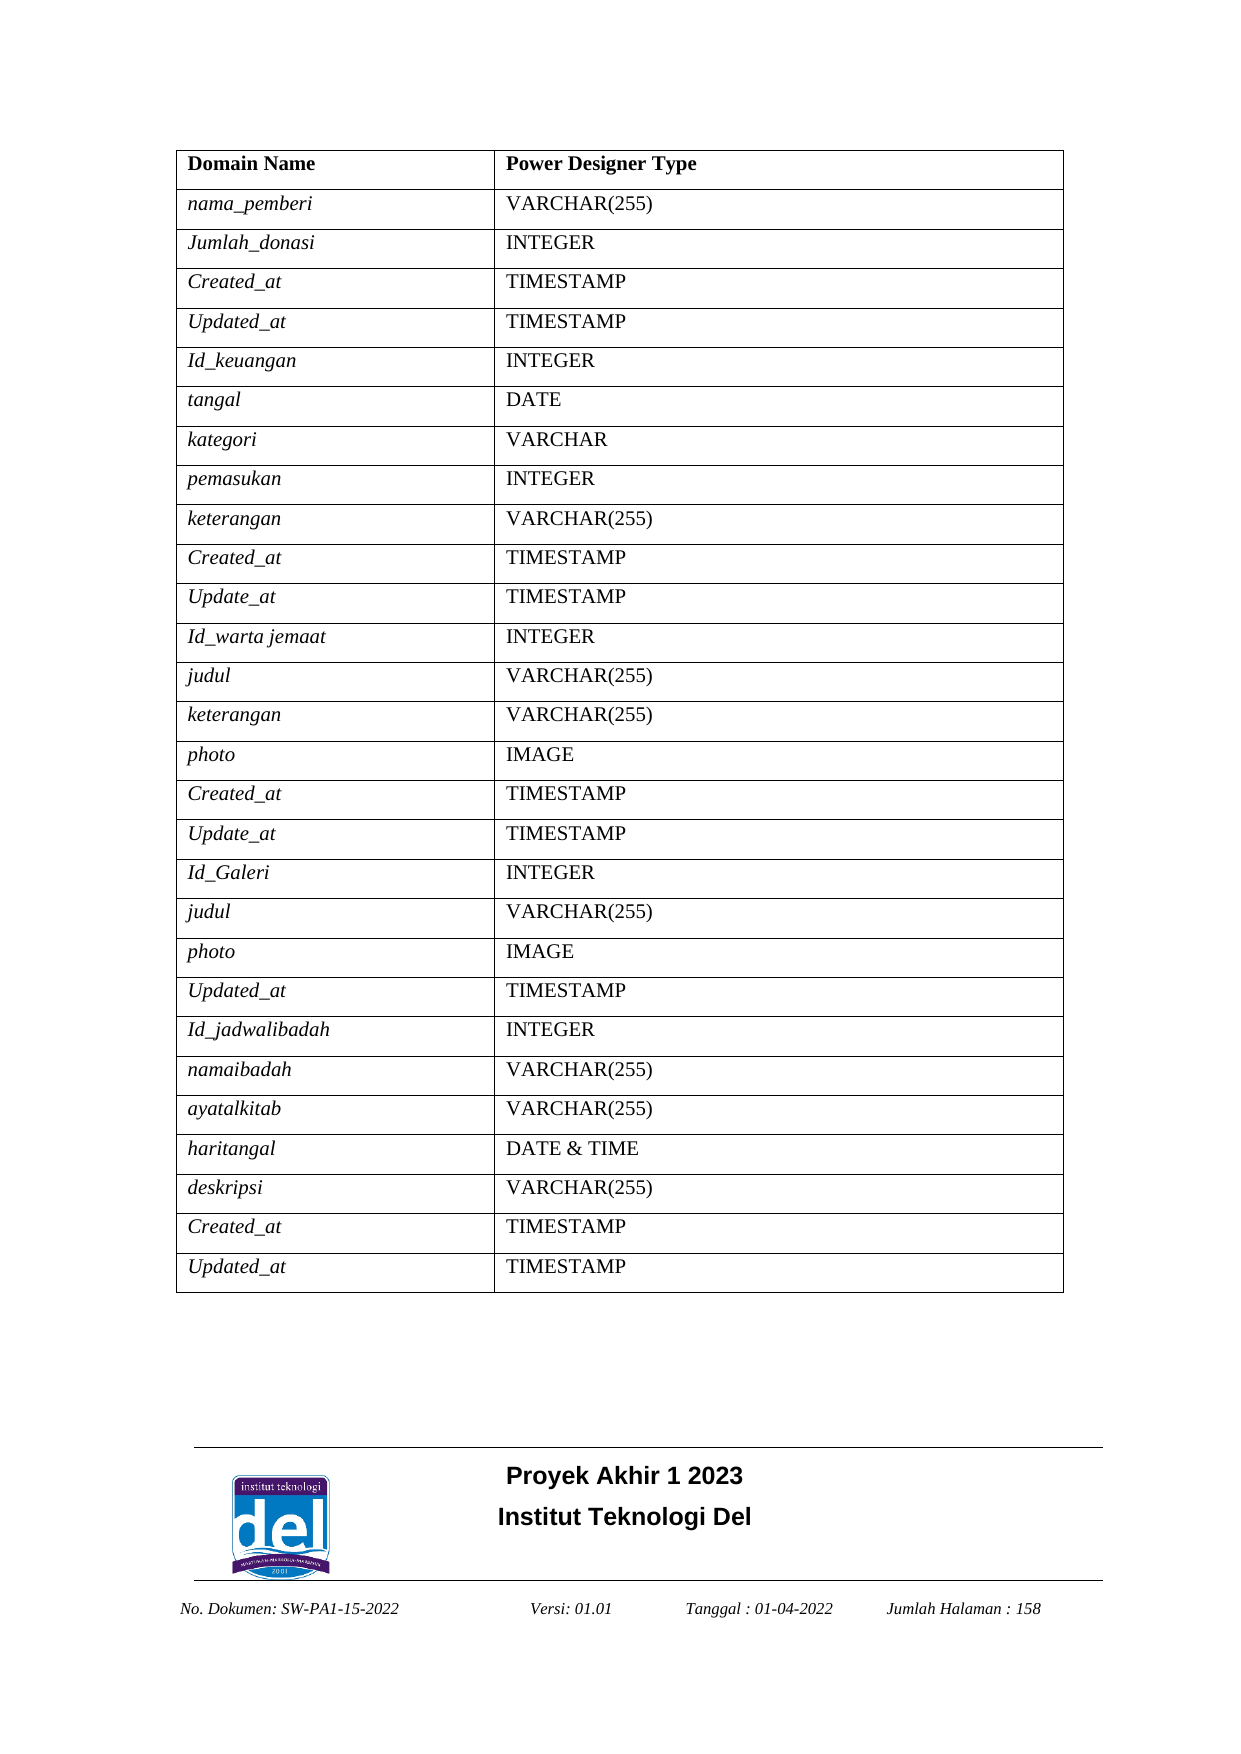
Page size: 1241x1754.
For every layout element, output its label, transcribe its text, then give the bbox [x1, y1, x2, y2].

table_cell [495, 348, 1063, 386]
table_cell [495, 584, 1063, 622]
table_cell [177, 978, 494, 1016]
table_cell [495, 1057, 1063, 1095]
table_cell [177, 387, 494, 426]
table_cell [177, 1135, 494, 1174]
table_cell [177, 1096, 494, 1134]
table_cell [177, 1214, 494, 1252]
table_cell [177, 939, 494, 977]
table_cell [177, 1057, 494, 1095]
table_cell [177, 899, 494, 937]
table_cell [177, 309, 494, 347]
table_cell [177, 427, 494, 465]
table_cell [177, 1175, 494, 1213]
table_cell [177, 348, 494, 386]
picture [226, 1473, 332, 1580]
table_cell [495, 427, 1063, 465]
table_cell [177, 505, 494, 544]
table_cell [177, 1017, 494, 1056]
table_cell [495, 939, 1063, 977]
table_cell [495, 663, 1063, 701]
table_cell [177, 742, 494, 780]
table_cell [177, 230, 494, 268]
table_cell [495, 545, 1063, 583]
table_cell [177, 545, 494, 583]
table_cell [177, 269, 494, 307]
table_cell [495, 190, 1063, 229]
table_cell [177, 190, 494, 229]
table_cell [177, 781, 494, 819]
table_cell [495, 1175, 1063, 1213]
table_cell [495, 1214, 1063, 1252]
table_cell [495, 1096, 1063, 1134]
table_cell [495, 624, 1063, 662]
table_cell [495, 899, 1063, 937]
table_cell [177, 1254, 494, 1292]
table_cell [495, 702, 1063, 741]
table_header Domain Name [177, 151, 494, 189]
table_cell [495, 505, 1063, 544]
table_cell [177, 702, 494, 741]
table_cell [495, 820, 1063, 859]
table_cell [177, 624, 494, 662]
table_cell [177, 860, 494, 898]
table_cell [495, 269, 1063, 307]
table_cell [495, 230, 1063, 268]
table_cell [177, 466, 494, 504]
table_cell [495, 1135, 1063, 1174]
table_header Power Designer Type [495, 151, 1063, 189]
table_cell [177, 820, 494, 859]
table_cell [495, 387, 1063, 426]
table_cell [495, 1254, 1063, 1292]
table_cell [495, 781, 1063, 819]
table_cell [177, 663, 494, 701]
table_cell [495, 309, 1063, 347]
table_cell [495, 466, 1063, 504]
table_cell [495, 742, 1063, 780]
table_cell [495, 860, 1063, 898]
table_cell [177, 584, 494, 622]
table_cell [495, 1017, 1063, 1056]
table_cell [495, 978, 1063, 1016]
